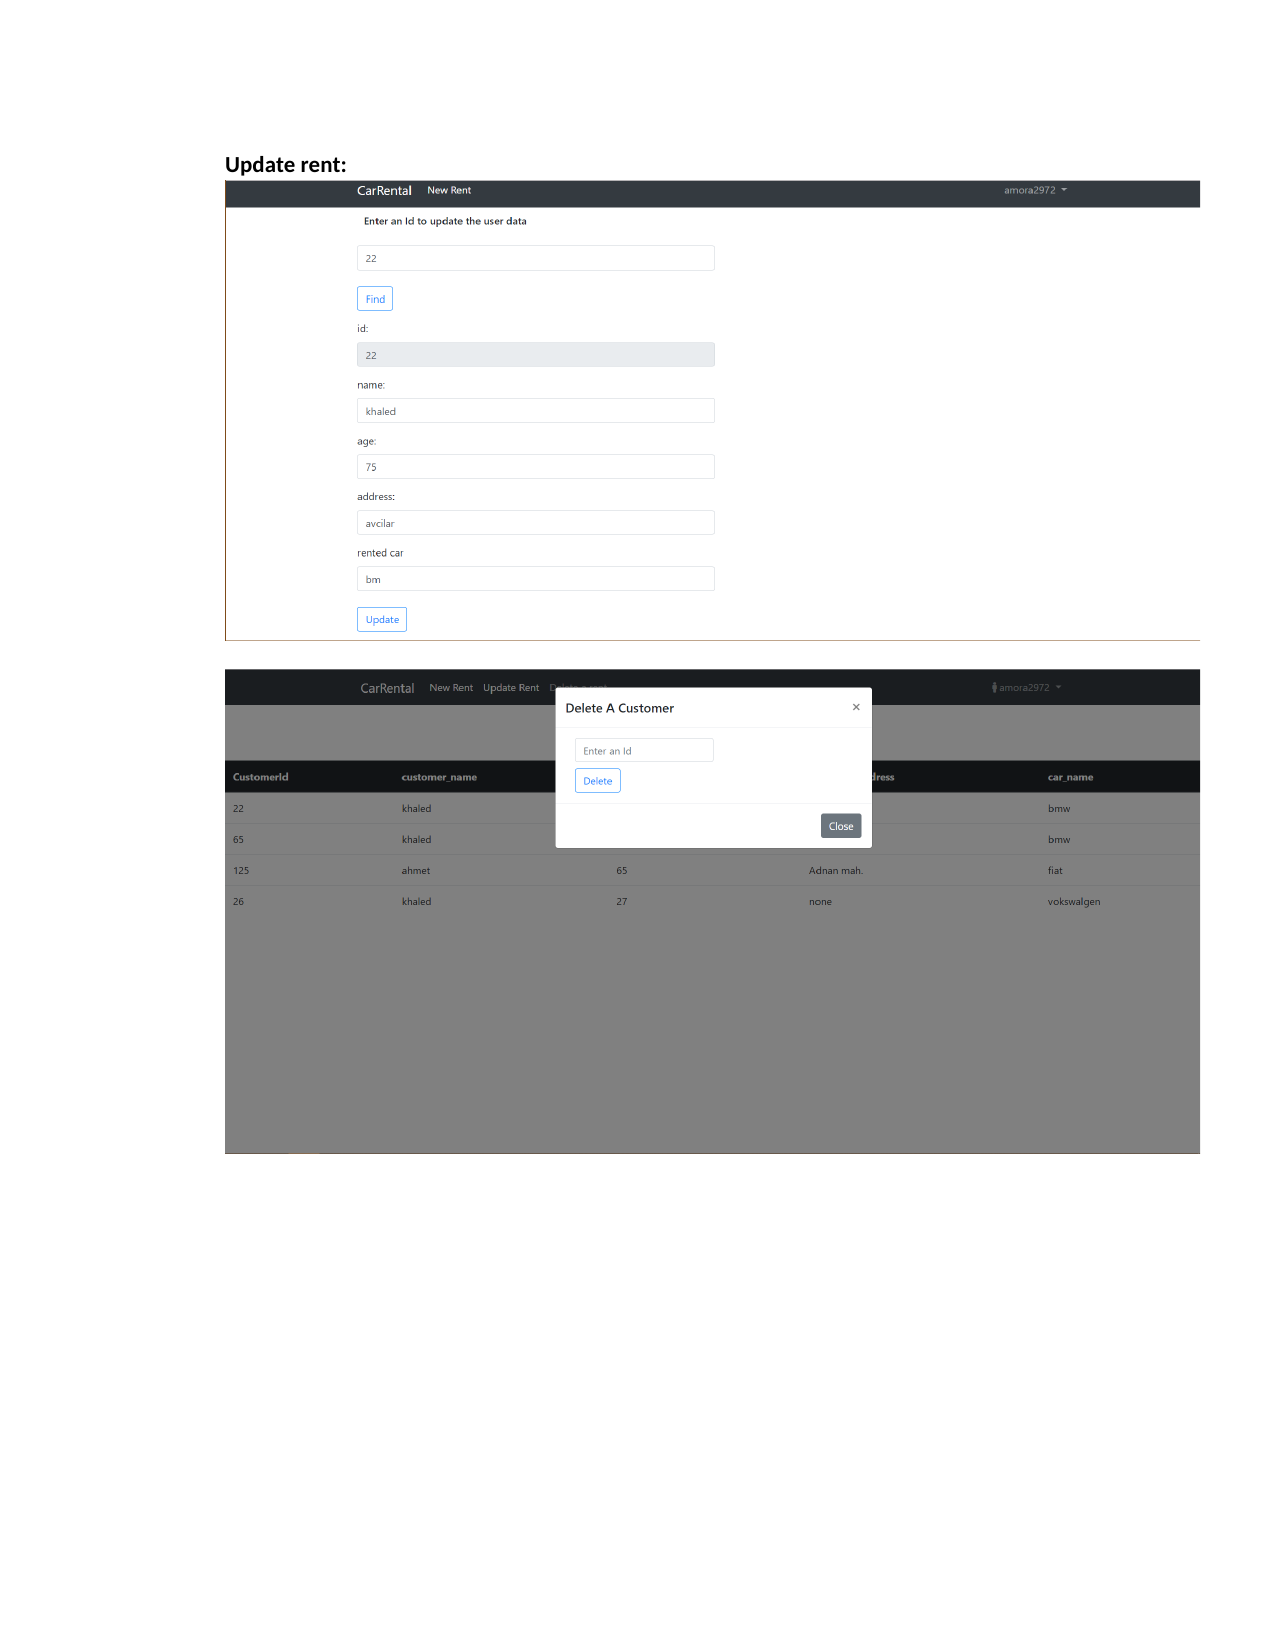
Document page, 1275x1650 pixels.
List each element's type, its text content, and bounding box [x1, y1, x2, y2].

text Update rent: [225, 150, 1125, 180]
picture [225, 665, 1200, 1154]
picture [225, 180, 1200, 641]
